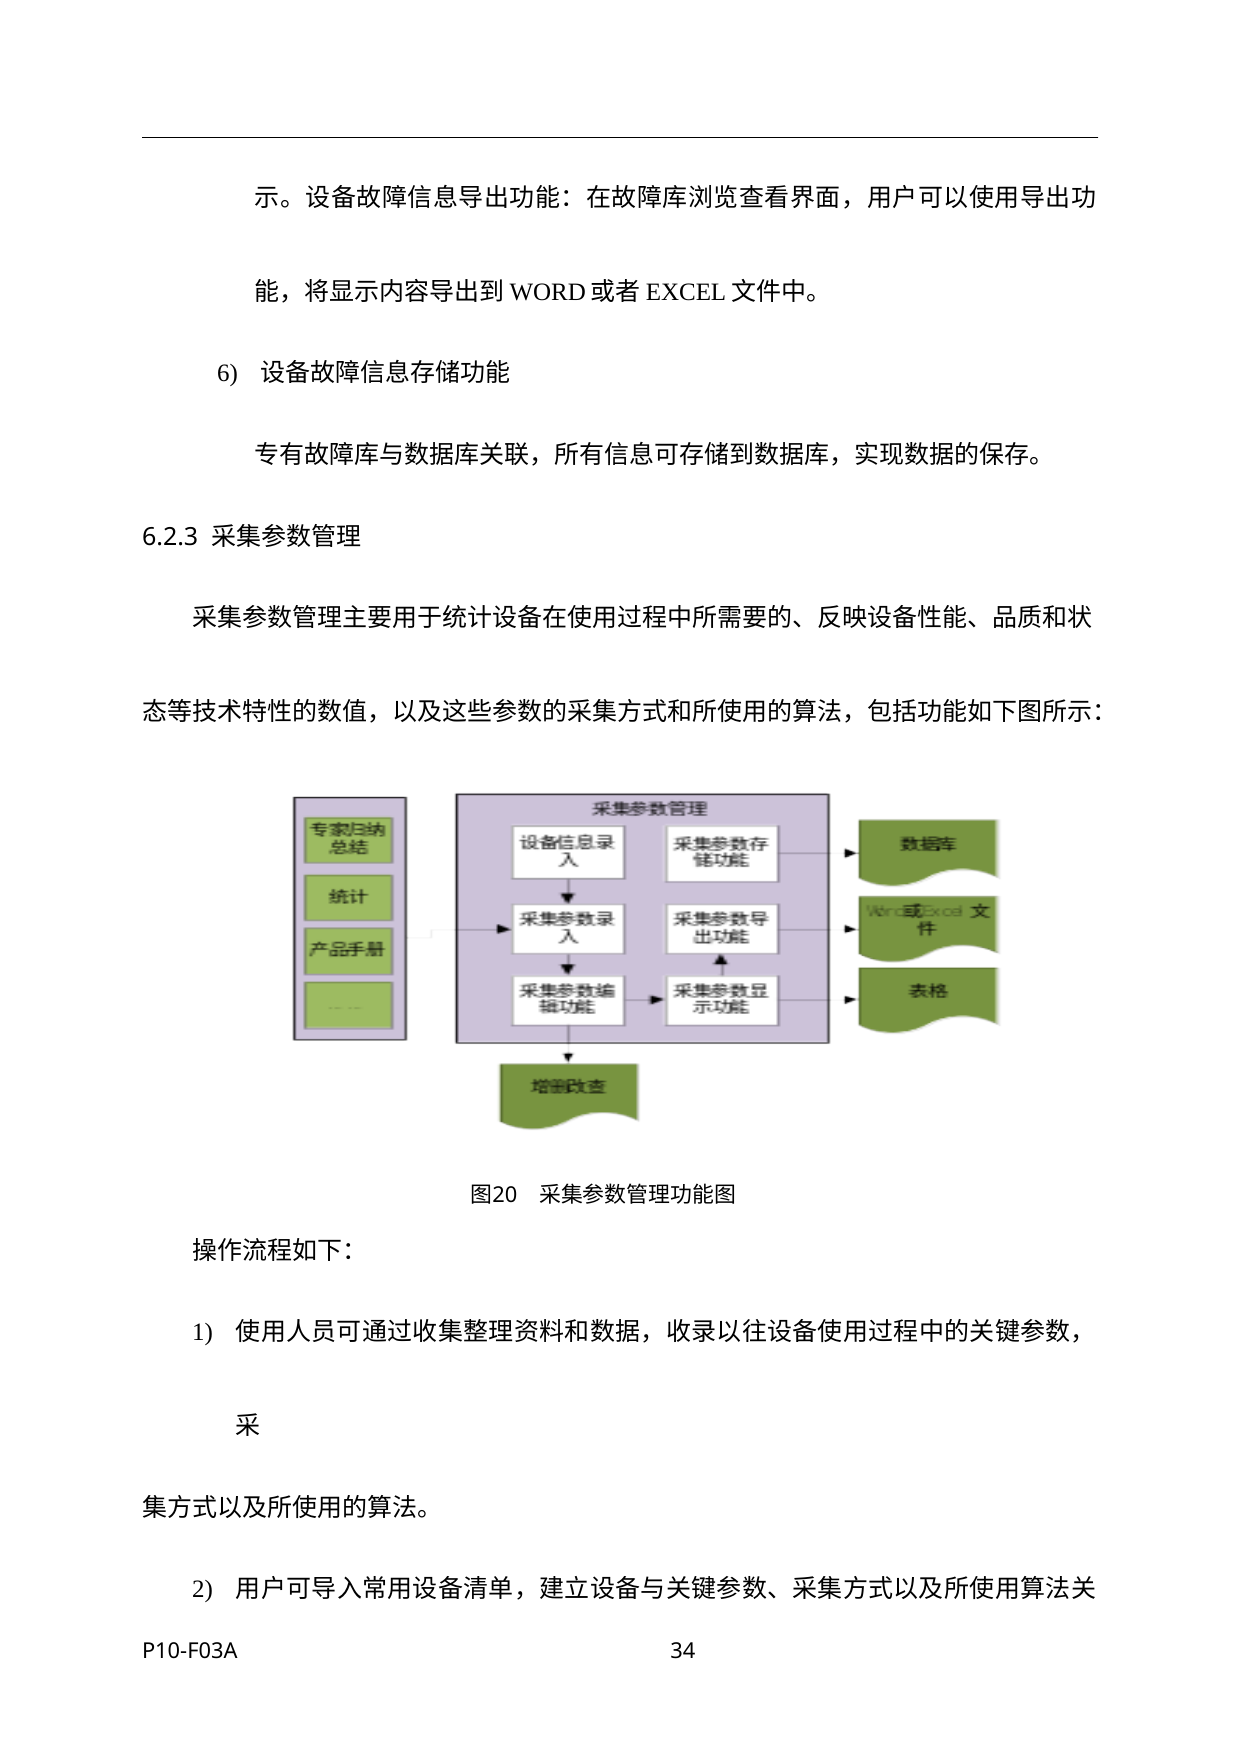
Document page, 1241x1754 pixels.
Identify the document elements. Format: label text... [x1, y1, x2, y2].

text 采集参数管理功能图 [142, 1176, 1098, 1209]
text 采集参数管理主要用于统计设备在使用过程中所需要的、反映设备性能、品质和状态等技术特性的数值，以及这些参数的采集方式和所使用的算法，包括功能如下图所示： [142, 582, 1098, 743]
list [192, 1553, 1098, 1621]
text 操作流程如下： [142, 1214, 1098, 1282]
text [254, 162, 1098, 323]
text 集方式以及所使用的算法。 [142, 1471, 1098, 1539]
list 设备故障信息存储功能 [217, 337, 1098, 405]
list 使用人员可通过收集整理资料和数据，收录以往设备使用过程中的关键参数，采 [192, 1296, 1098, 1457]
subtitle 采集参数管理 [142, 500, 1098, 568]
text 专有故障库与数据库关联，所有信息可存储到数据库，实现数据的保存。 [192, 419, 1098, 487]
